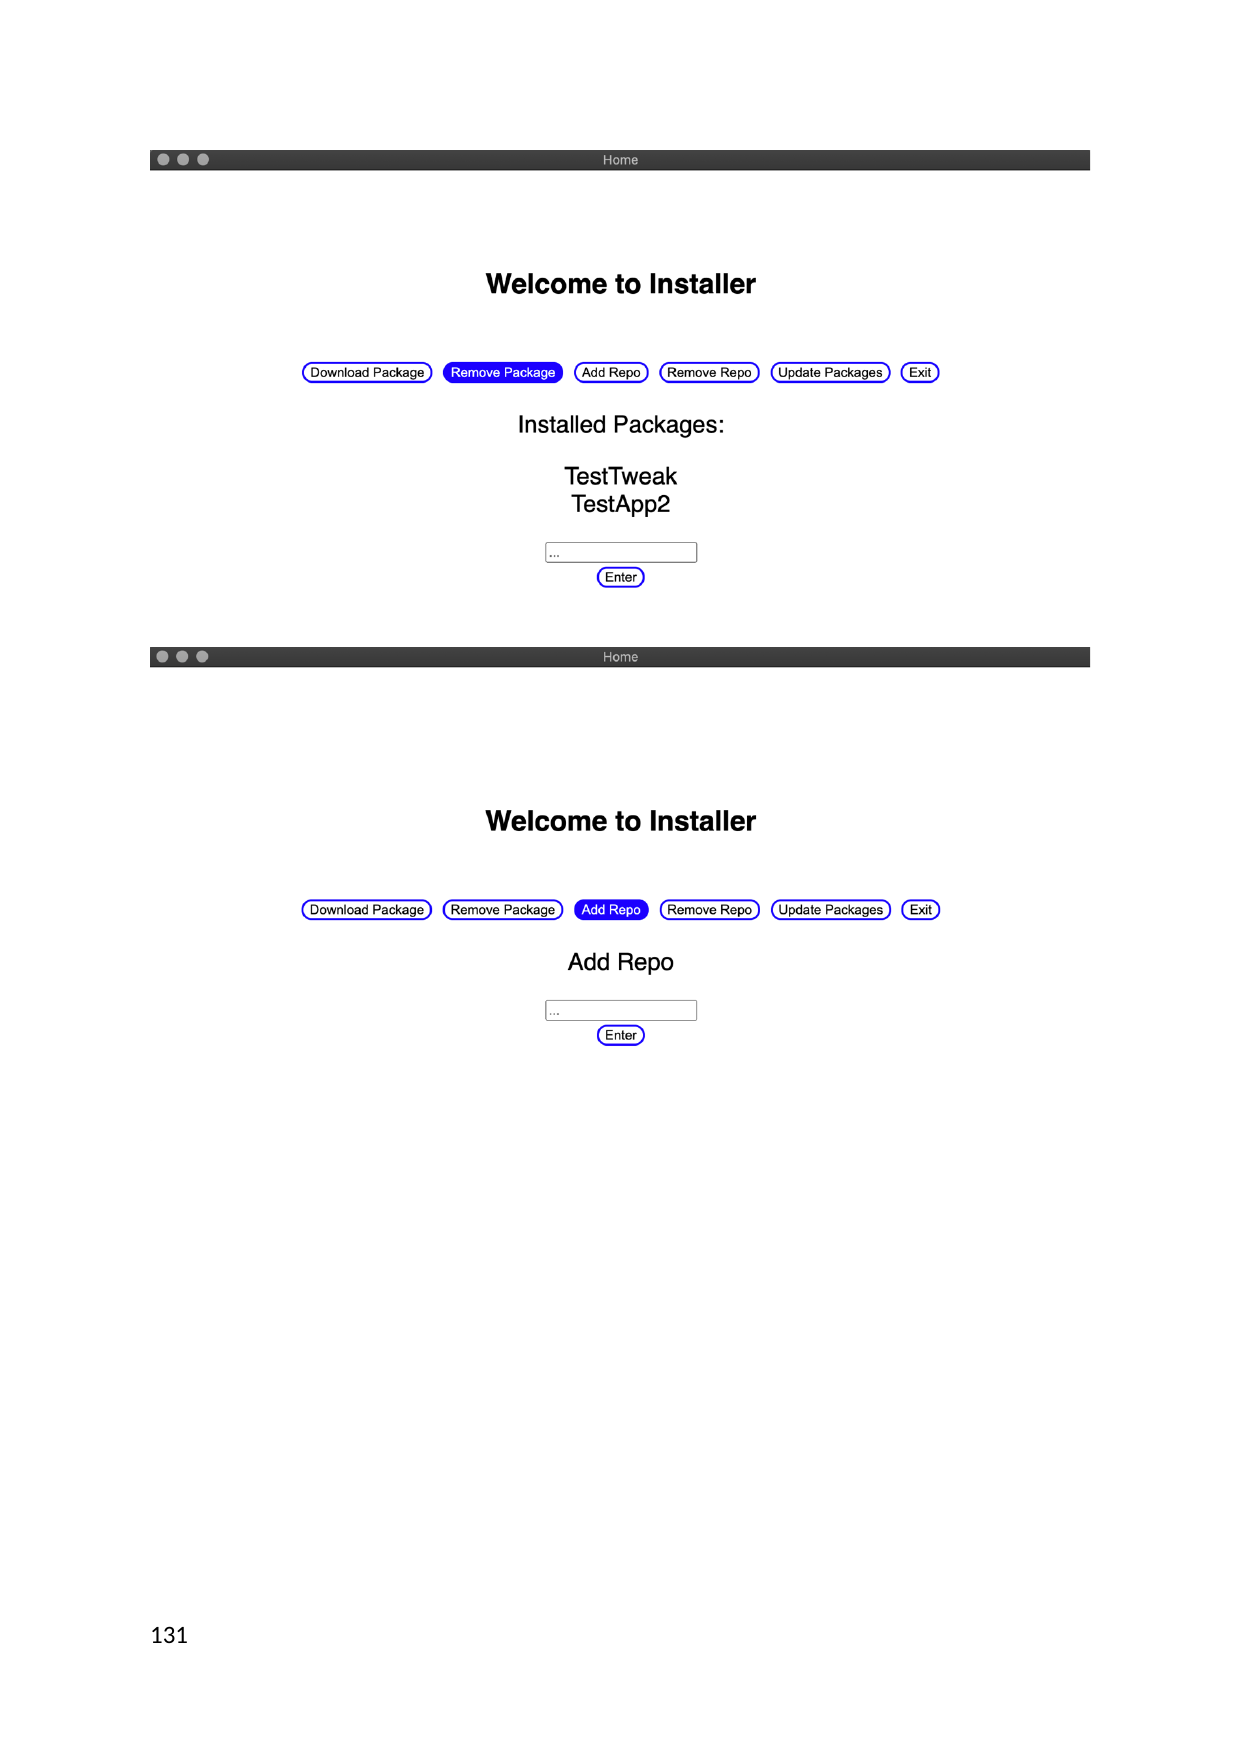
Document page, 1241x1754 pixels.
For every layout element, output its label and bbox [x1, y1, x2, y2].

picture [150, 150, 1091, 643]
picture [150, 647, 1091, 1141]
